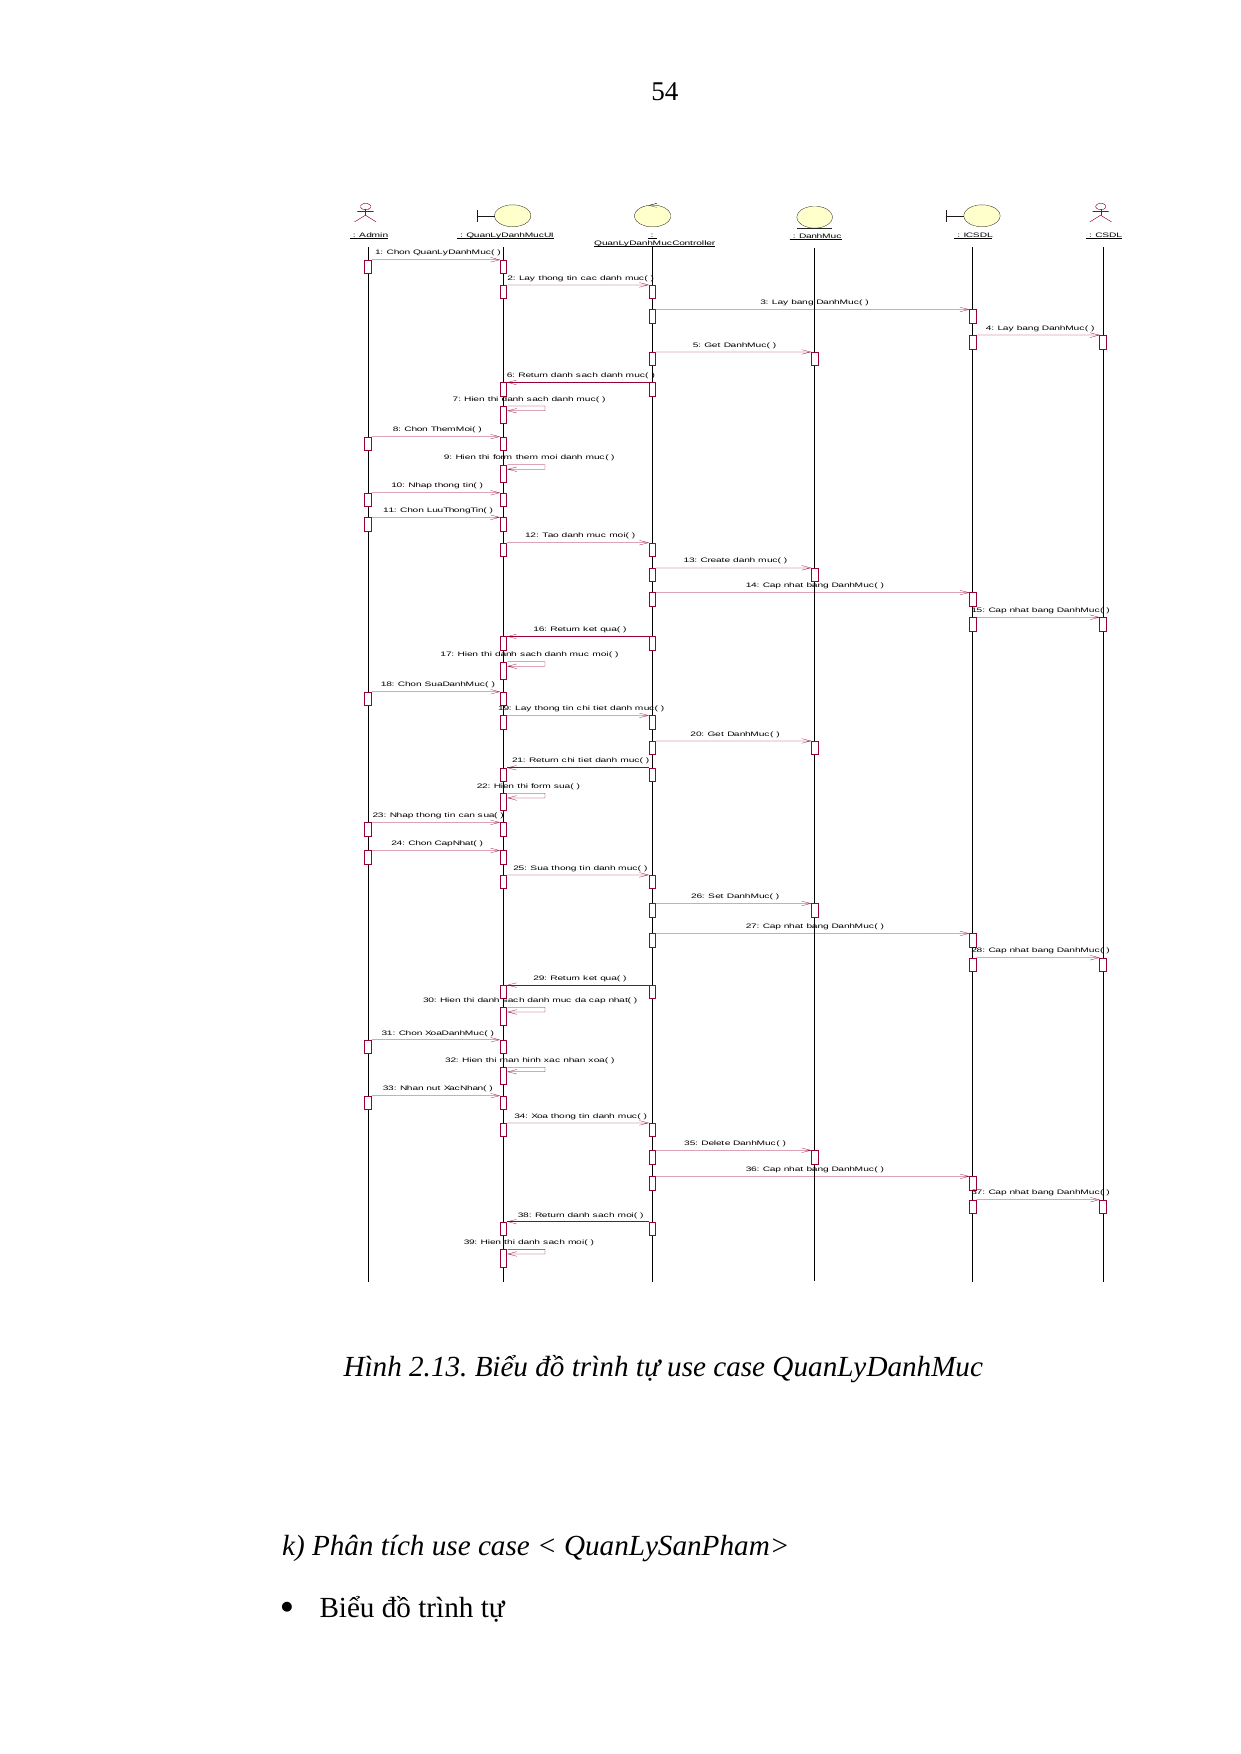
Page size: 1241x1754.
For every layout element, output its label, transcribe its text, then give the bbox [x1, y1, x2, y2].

text k) Phân tích use case < QuanLySanPham> [207, 1528, 1122, 1561]
list Biểu đồ trình tự [282, 1591, 1122, 1624]
text Hình 2.13. Biểu đồ trình tự use case QuanLyDanhMuc [207, 1349, 1122, 1383]
